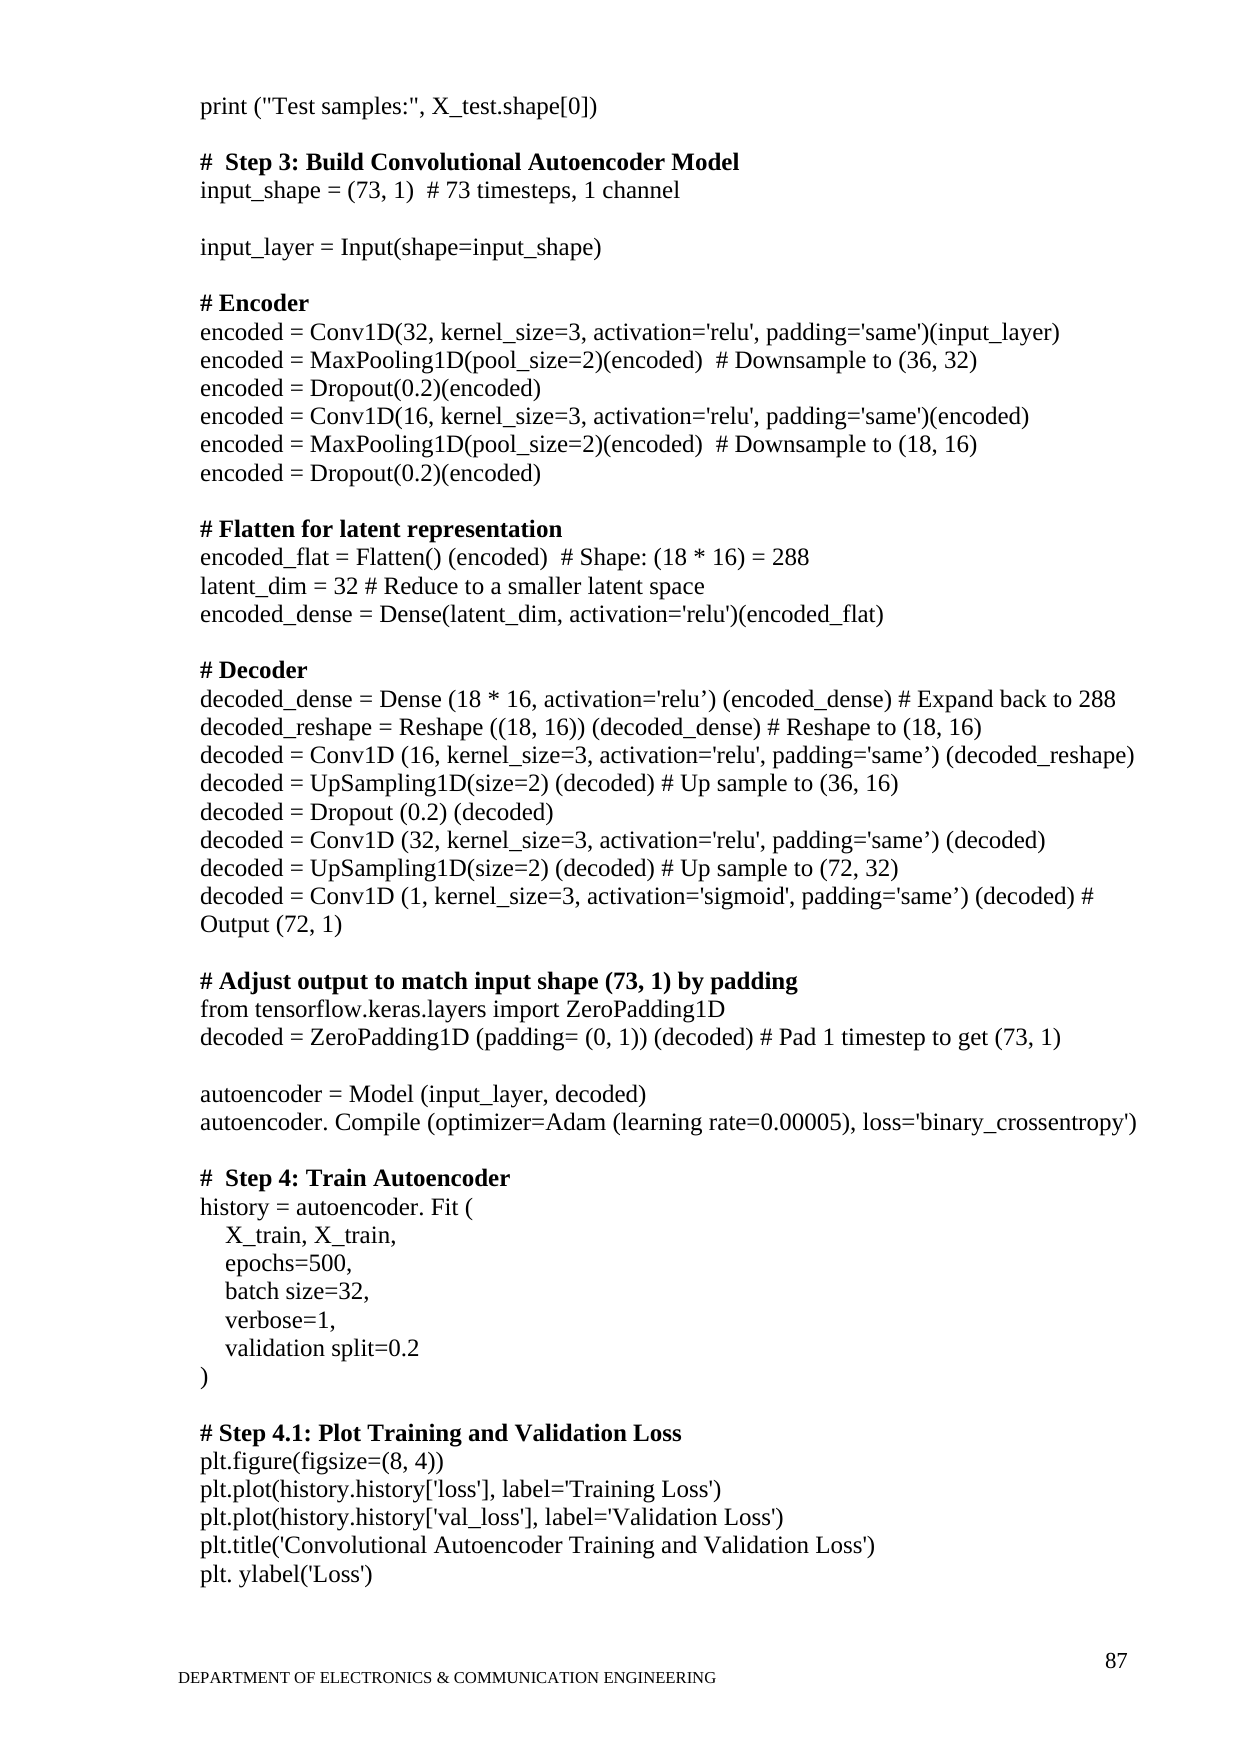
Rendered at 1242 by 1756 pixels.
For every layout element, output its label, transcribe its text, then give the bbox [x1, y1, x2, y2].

text encoded = MaxPooling1D(pool_size=2)(encoded) # Downsample to (18, 16) [200, 430, 1164, 459]
text decoded = Dropout (0.2) (decoded) [200, 797, 1164, 826]
text plt.title('Convolutional Autoencoder Training and Validation Loss') [200, 1531, 1164, 1559]
text batch size=32, [200, 1277, 1164, 1306]
text autoencoder. Compile (optimizer=Adam (learning rate=0.00005), loss='binary_crossentropy') [200, 1108, 1164, 1136]
text encoded = Conv1D(32, kernel_size=3, activation='relu', padding='same')(input_layer) [200, 317, 1164, 346]
text plt.plot(history.history['val_loss'], label='Validation Loss') [200, 1503, 1164, 1531]
text encoded_flat = Flatten() (encoded) # Shape: (18 * 16) = 288 [200, 543, 1164, 572]
text # Step 3: Build Convolutional Autoencoder Model [200, 148, 1164, 176]
text # Step 4.1: Plot Training and Validation Loss [200, 1418, 1164, 1447]
text encoded = Conv1D(16, kernel_size=3, activation='relu', padding='same')(encoded) [200, 402, 1164, 430]
text ) [200, 1362, 1164, 1390]
text # Adjust output to match input shape (73, 1) by padding [200, 967, 1164, 995]
text input_shape = (73, 1) # 73 timesteps, 1 channel [200, 176, 1164, 204]
text decoded = UpSampling1D(size=2) (decoded) # Up sample to (72, 32) [200, 854, 1164, 882]
text decoded_reshape = Reshape ((18, 16)) (decoded_dense) # Reshape to (18, 16) [200, 713, 1164, 741]
text plt.plot(history.history['loss'], label='Training Loss') [200, 1475, 1164, 1503]
text decoded = Conv1D (1, kernel_size=3, activation='sigmoid', padding='same’) (decoded) # Output (72, 1) [200, 882, 1164, 938]
text encoded_dense = Dense(latent_dim, activation='relu')(encoded_flat) [200, 600, 1164, 628]
text input_layer = Input(shape=input_shape) [200, 233, 1164, 261]
text plt.figure(figsize=(8, 4)) [200, 1447, 1164, 1475]
text history = autoencoder. Fit ( [200, 1193, 1164, 1221]
text print ("Test samples:", X_test.shape[0]) [200, 92, 1164, 120]
text # Decoder [200, 656, 1164, 684]
text decoded = Conv1D (32, kernel_size=3, activation='relu', padding='same’) (decoded) [200, 826, 1164, 854]
text plt. ylabel('Loss') [200, 1559, 1164, 1588]
text autoencoder = Model (input_layer, decoded) [200, 1080, 1164, 1108]
text encoded = MaxPooling1D(pool_size=2)(encoded) # Downsample to (36, 32) [200, 346, 1164, 374]
text # Encoder [200, 289, 1164, 317]
text latent_dim = 32 # Reduce to a smaller latent space [200, 572, 1164, 600]
text decoded = ZeroPadding1D (padding= (0, 1)) (decoded) # Pad 1 timestep to get (73, 1) [200, 1023, 1164, 1051]
text from tensorflow.keras.layers import ZeroPadding1D [200, 995, 1164, 1023]
text X_train, X_train, [200, 1221, 1164, 1249]
text decoded_dense = Dense (18 * 16, activation='relu’) (encoded_dense) # Expand back to 288 [200, 684, 1164, 713]
text encoded = Dropout(0.2)(encoded) [200, 459, 1164, 487]
text decoded = UpSampling1D(size=2) (decoded) # Up sample to (36, 16) [200, 769, 1164, 797]
text epochs=500, [200, 1249, 1164, 1277]
text verbose=1, [200, 1306, 1164, 1334]
text # Flatten for latent representation [200, 515, 1164, 543]
text validation split=0.2 [200, 1334, 1164, 1362]
text decoded = Conv1D (16, kernel_size=3, activation='relu', padding='same’) (decoded_reshape) [200, 741, 1164, 769]
text encoded = Dropout(0.2)(encoded) [200, 374, 1164, 402]
text # Step 4: Train Autoencoder [200, 1164, 1164, 1193]
